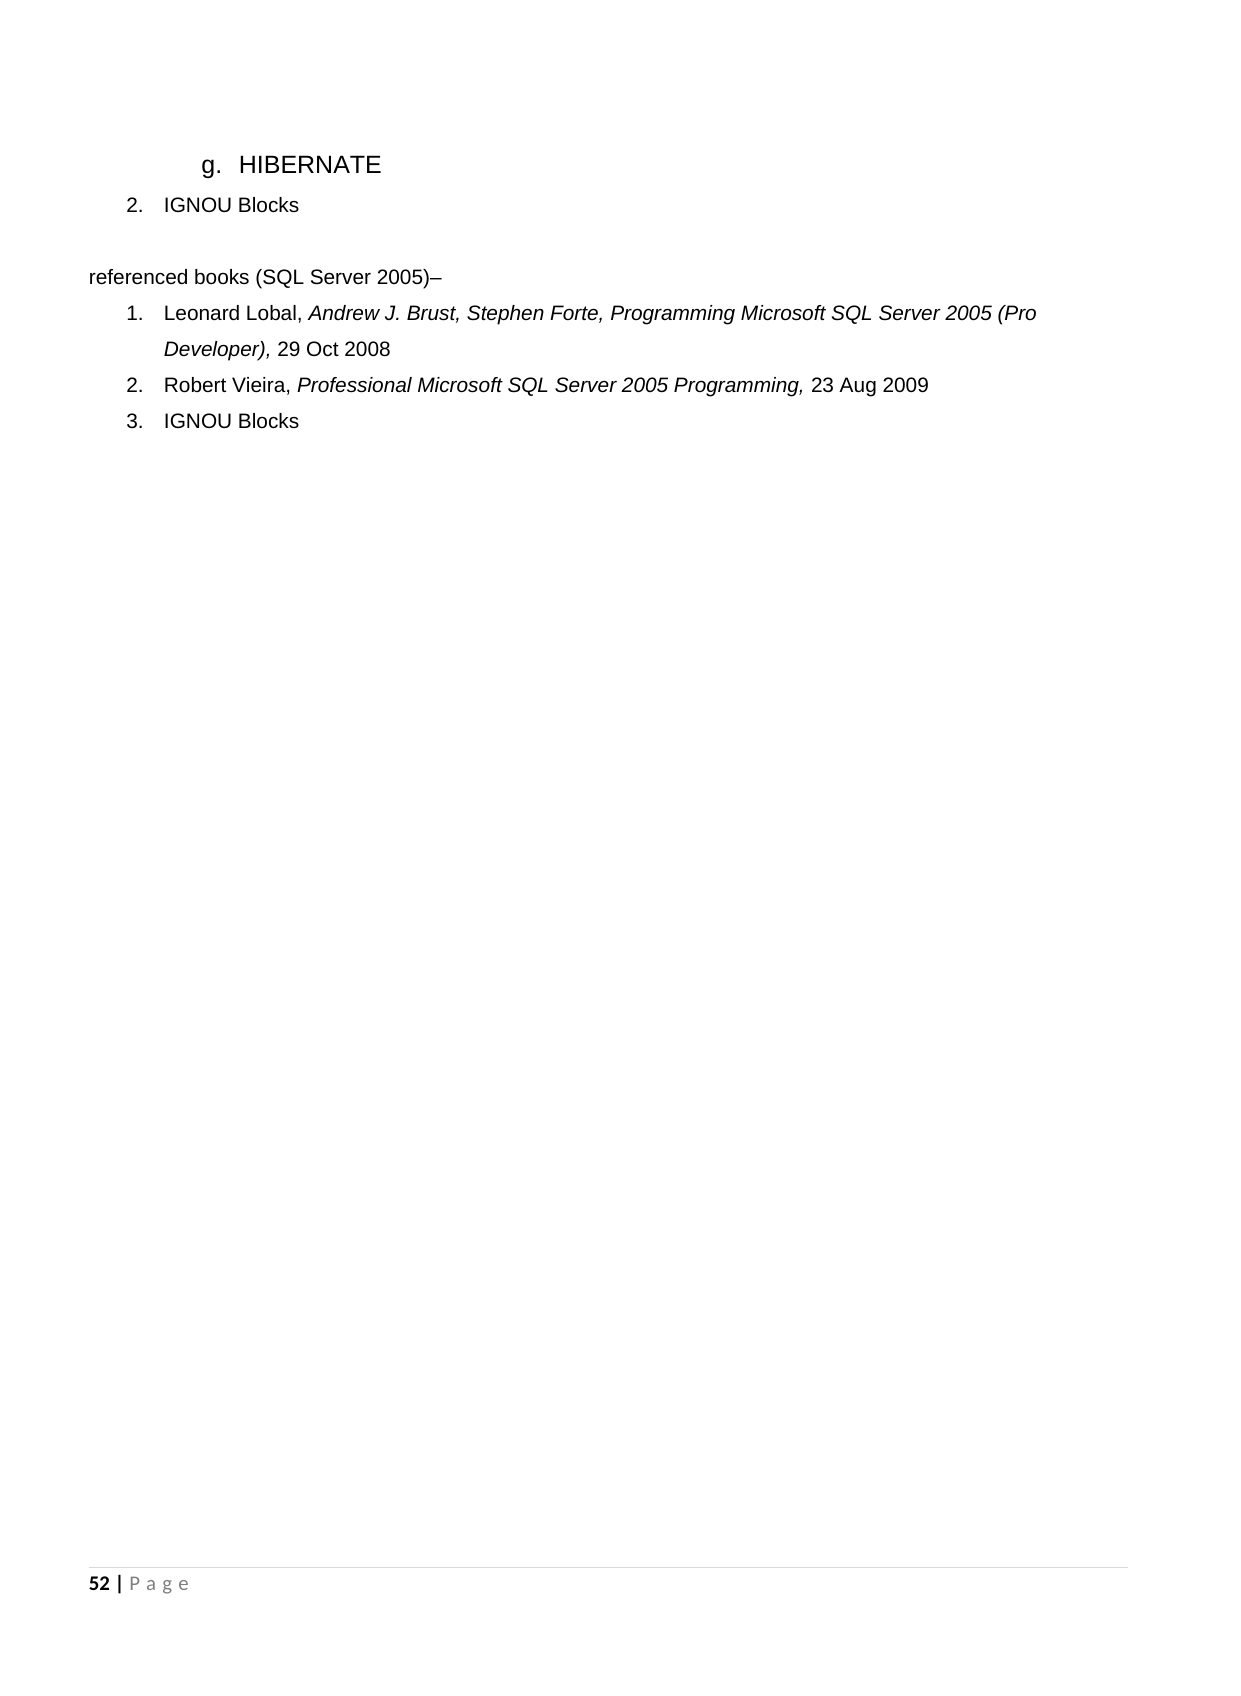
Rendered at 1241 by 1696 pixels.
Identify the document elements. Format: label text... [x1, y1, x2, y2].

list Robert Vieira, Professional Microsoft SQL Server 2005 Programming, 23 Aug 2009 [126, 373, 1128, 397]
list IGNOU Blocks [126, 193, 1128, 217]
list HIBERNATE [201, 150, 1128, 179]
list IGNOU Blocks [126, 409, 1128, 433]
text referenced books (SQL Server 2005)– [89, 265, 1128, 289]
list Leonard Lobal, Andrew J. Brust, Stephen Forte, Programming Microsoft SQL Server 2005 (Pro Developer), 29 Oct 2008 [126, 301, 1128, 361]
